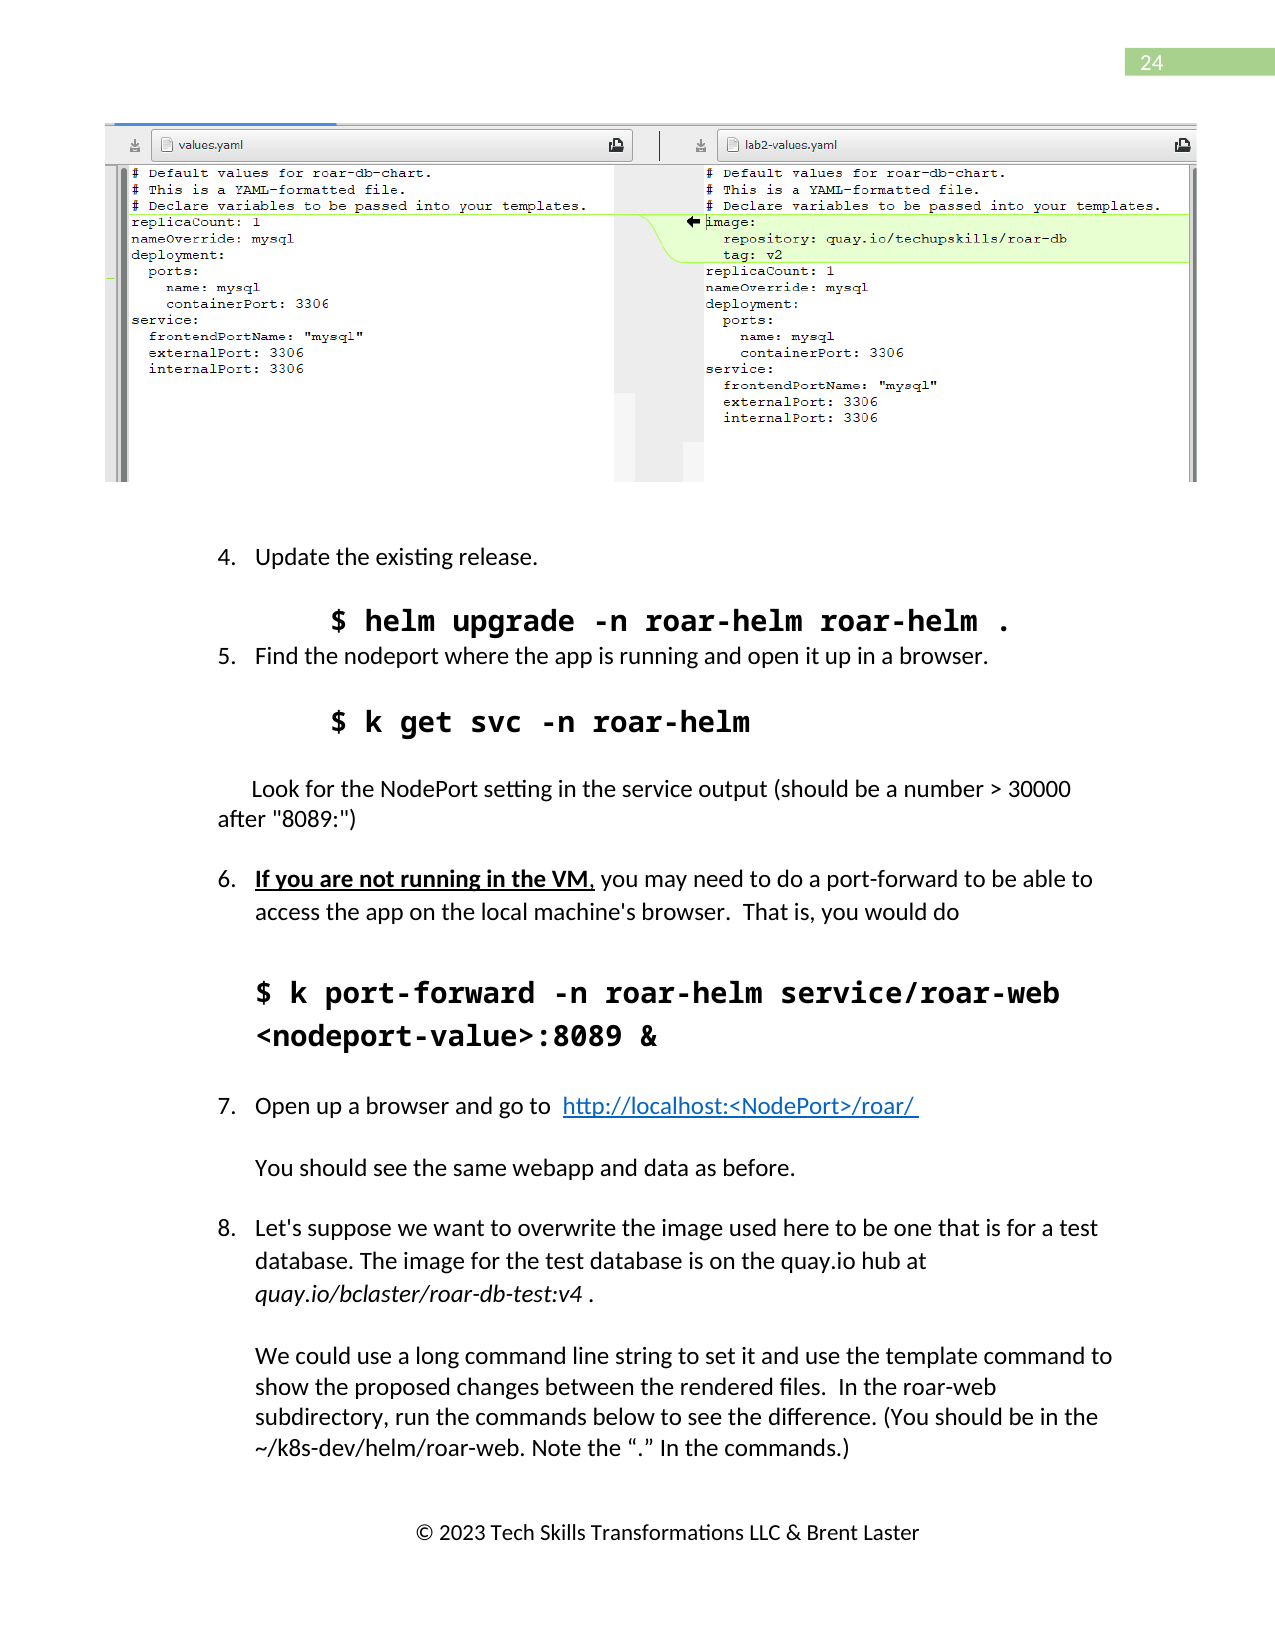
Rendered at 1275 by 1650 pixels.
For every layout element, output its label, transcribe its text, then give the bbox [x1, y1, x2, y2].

list Let's suppose we want to overwrite the image used here to be one that is for a test database. The image for the test database is on the quay.io hub at quay.io/bclaster/roar-db-test:v4 . [217, 1212, 1125, 1309]
text Look for the NodePort setting in the service output (should be a number > 30000 after "8089:") [180, 773, 1125, 834]
text $ helm upgrade -n roar-helm roar-helm . [330, 601, 1125, 640]
text We could use a long command line string to set it and use the template command to show the proposed changes between the rendered files. In the roar-web subdirectory, run the commands below to see the difference. (You should be in the ~/k8s-dev/helm/roar-web. Note the “.” In the commands.) [255, 1340, 1125, 1462]
picture [105, 123, 1197, 482]
list $ k get svc -n roar-helm [330, 701, 1125, 741]
list If you are not running in the VM, you may need to do a port-forward to be able to access the app on the local machine's browser. That is, you would do [217, 863, 1125, 927]
list Update the existing release. [217, 541, 1125, 572]
list Find the nodeport where the app is running and open it up in a browser. [217, 640, 1125, 671]
list Open up a browser and go to http://localhost:<NodePort>/roar/ [217, 1091, 1125, 1121]
text You should see the same webapp and data as before. [255, 1153, 1125, 1183]
list $ k port-forward -n roar-helm service/roar-web <nodeport-value>:8089 & [255, 972, 1125, 1054]
